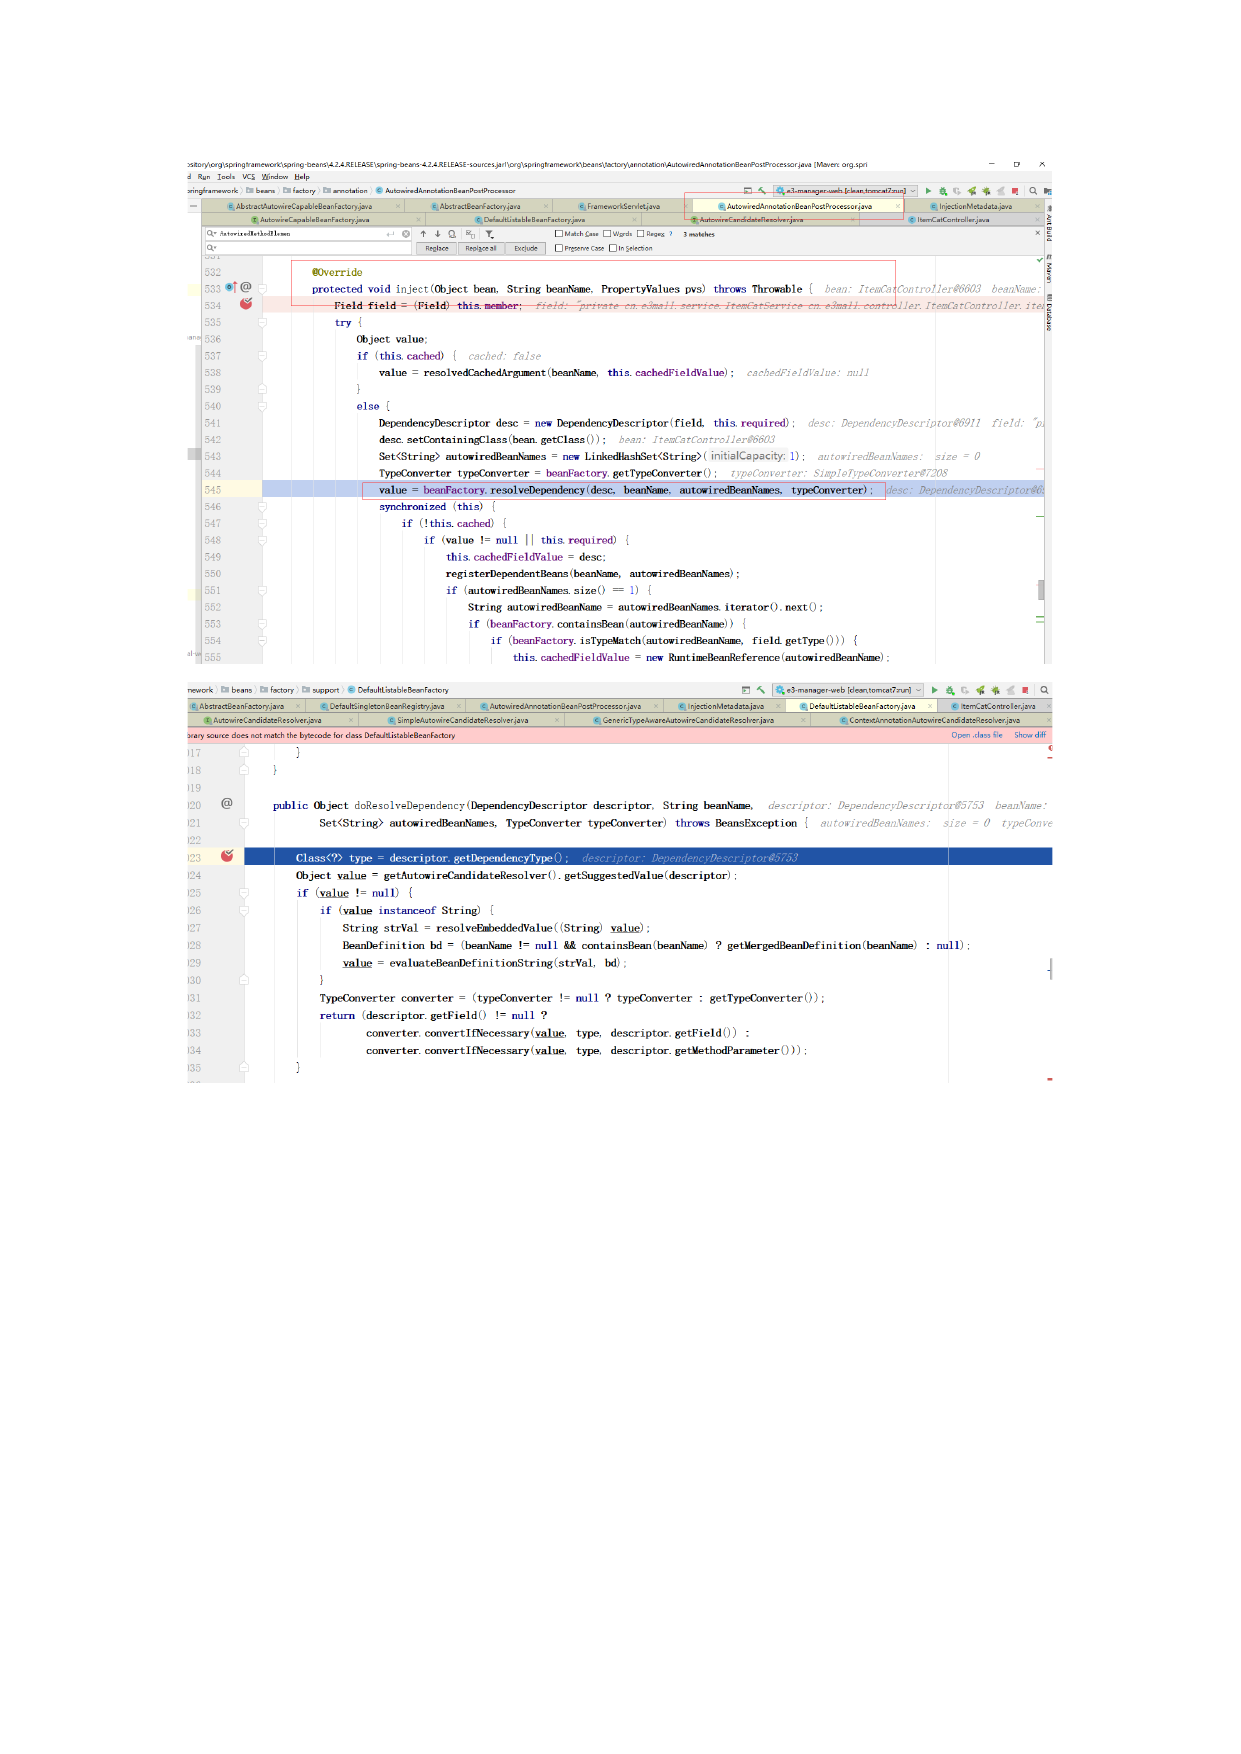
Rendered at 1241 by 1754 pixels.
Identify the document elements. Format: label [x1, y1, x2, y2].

picture [187, 682, 1053, 1083]
picture [187, 162, 1052, 664]
